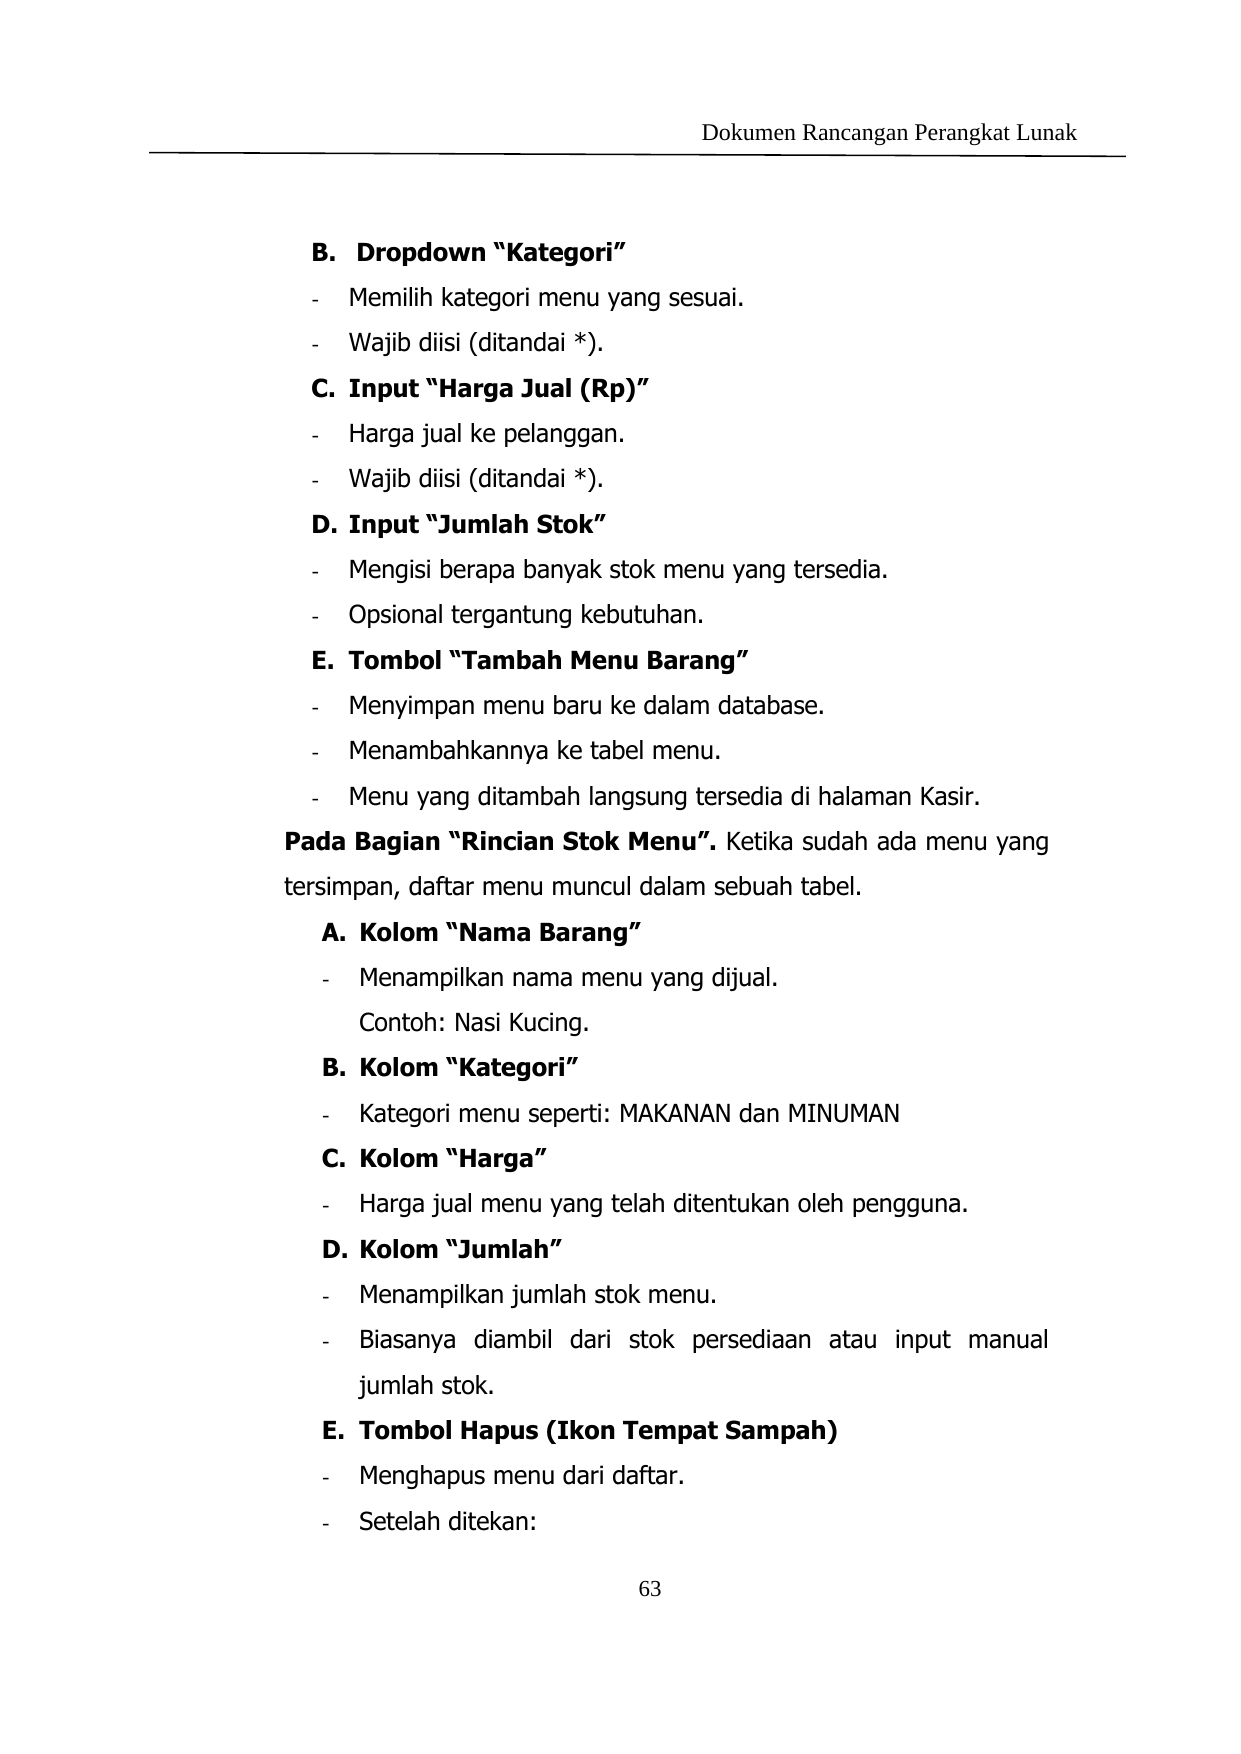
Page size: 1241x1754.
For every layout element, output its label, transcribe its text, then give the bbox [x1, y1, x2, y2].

list Menghapus menu dari daftar. [322, 1460, 1050, 1490]
list Tombol Hapus (Ikon Tempat Sampah) [322, 1414, 1050, 1444]
list Menambahkannya ke tabel menu. [311, 735, 1050, 765]
list Harga jual ke pelanggan. [311, 417, 1050, 448]
list Menampilkan jumlah stok menu. [322, 1278, 1050, 1309]
list Setelah ditekan: [322, 1505, 1050, 1535]
list Memilih kategori menu yang sesuai. [311, 282, 1050, 312]
text Contoh: Nasi Kucing. [359, 1007, 1050, 1037]
list Kategori menu seperti: MAKANAN dan MINUMAN [322, 1097, 1050, 1127]
list Menu yang ditambah langsung tersedia di halaman Kasir. [311, 780, 1050, 810]
list Menyimpan menu baru ke dalam database. [311, 689, 1050, 719]
list Kolom “Jumlah” [322, 1233, 1050, 1263]
list Kolom “Nama Barang” [322, 916, 1050, 946]
list Menampilkan nama menu yang dijual. [322, 961, 1050, 991]
list Tombol “Tambah Menu Barang” [311, 644, 1050, 674]
text Pada Bagian “Rincian Stok Menu”. Ketika sudah ada menu yang tersimpan, daftar menu muncul dalam sebuah tabel. [284, 825, 1050, 901]
list Mengisi berapa banyak stok menu yang tersedia. [311, 553, 1050, 584]
list Wajib diisi (ditandai *). [311, 327, 1050, 357]
list Input “Harga Jual (Rp)” [311, 372, 1050, 402]
list Biasanya diambil dari stok persediaan atau input manual jumlah stok. [322, 1324, 1050, 1399]
list Harga jual menu yang telah ditentukan oleh pengguna. [322, 1188, 1050, 1218]
list Opsional tergantung kebutuhan. [311, 599, 1050, 629]
list Wajib diisi (ditandai *). [311, 463, 1050, 493]
list Kolom “Kategori” [322, 1052, 1050, 1082]
list Kolom “Harga” [322, 1142, 1050, 1173]
list Input “Jumlah Stok” [311, 508, 1050, 538]
list Dropdown “Kategori” [311, 236, 1050, 266]
